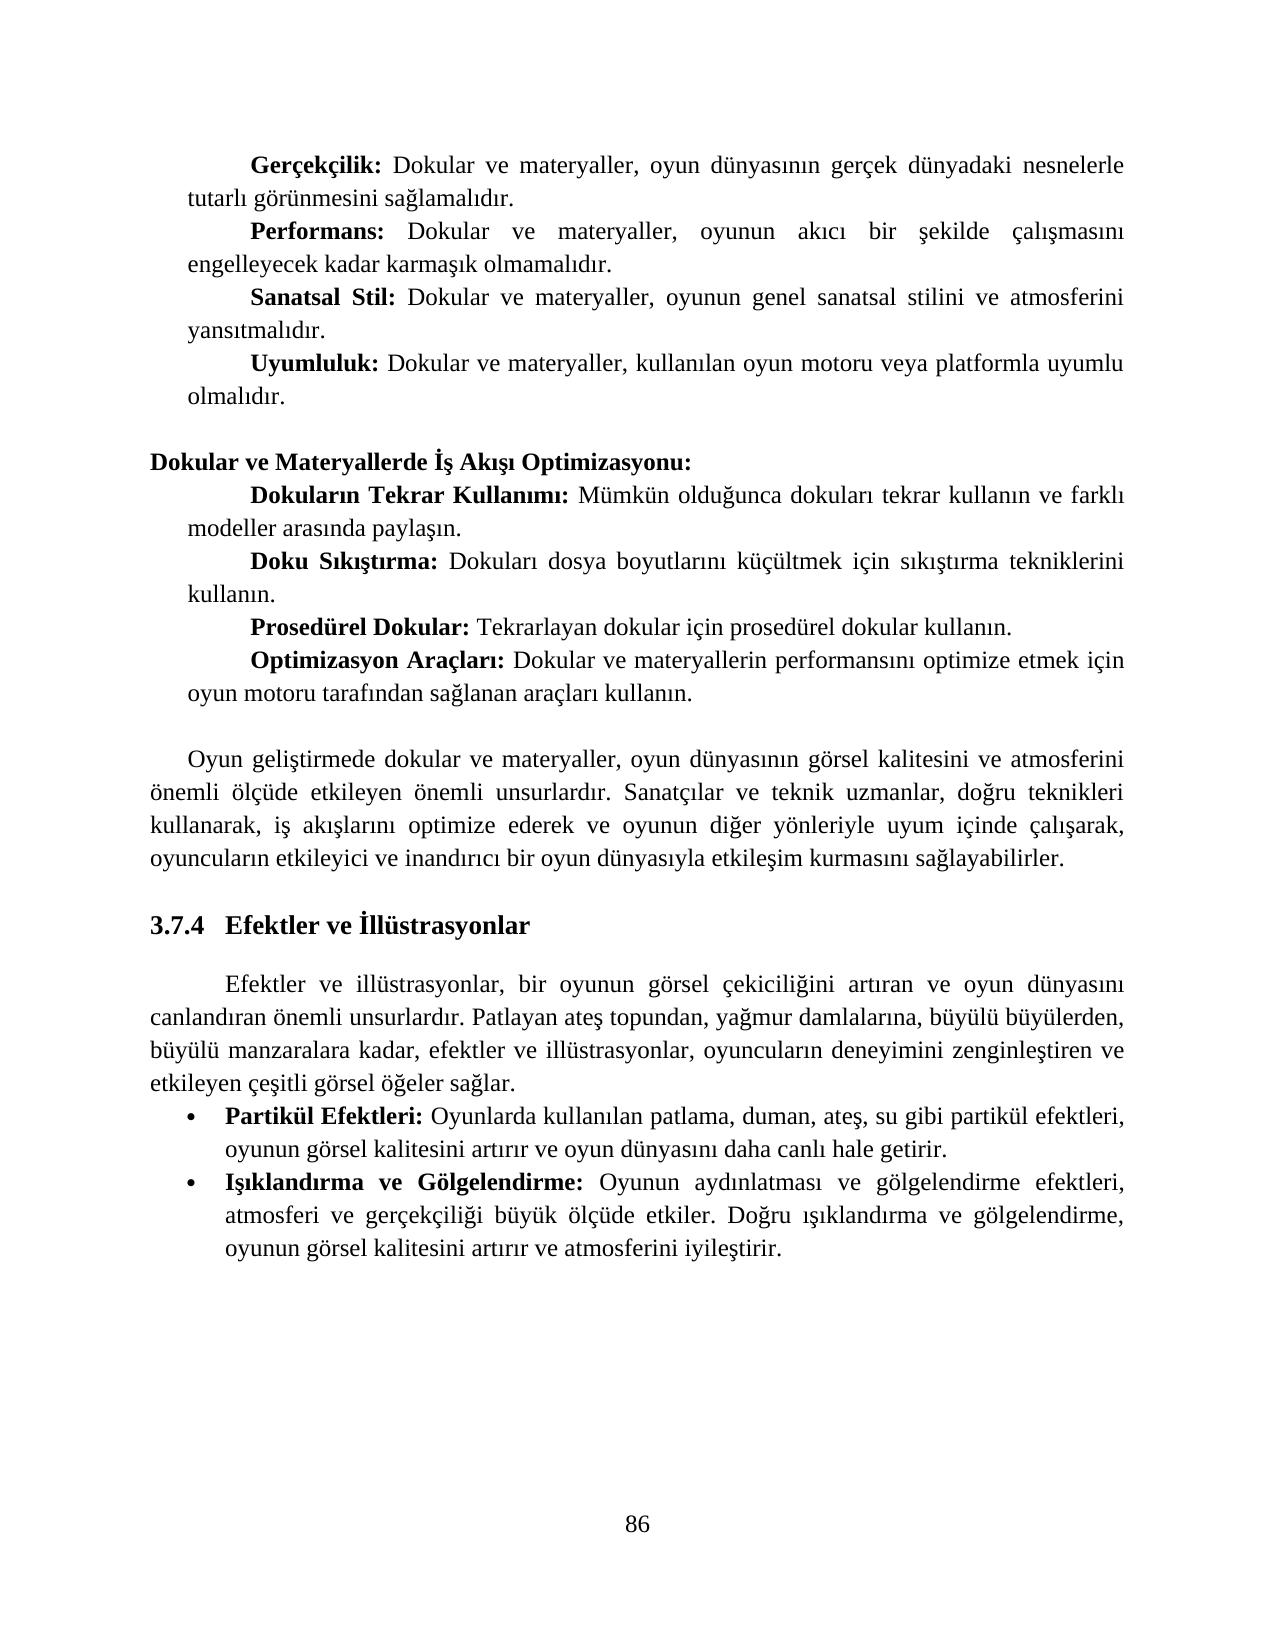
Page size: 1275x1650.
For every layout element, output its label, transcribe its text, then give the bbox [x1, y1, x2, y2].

text Efektler ve illüstrasyonlar, bir oyunun görsel çekiciliğini artıran ve oyun dünyasını canlandıran önemli unsurlardır. Patlayan ateş topundan, yağmur damlalarına, büyülü büyülerden, büyülü manzaralara kadar, efektler ve illüstrasyonlar, oyuncuların deneyimini zenginleştiren ve etkileyen çeşitli görsel öğeler sağlar. [150, 969, 1125, 1096]
text Oyun geliştirmede dokular ve materyaller, oyun dünyasının görsel kalitesini ve atmosferini önemli ölçüde etkileyen önemli unsurlardır. Sanatçılar ve teknik uzmanlar, doğru teknikleri kullanarak, iş akışlarını optimize ederek ve oyunun diğer yönleriyle uyum içinde çalışarak, oyuncuların etkileyici ve inandırıcı bir oyun dünyasıyla etkileşim kurmasını sağlayabilirler. [150, 744, 1125, 872]
list Partikül Efektleri: Oyunlarda kullanılan patlama, duman, ateş, su gibi partikül efektleri, oyunun görsel kalitesini artırır ve oyun dünyasını daha canlı hale getirir. [187, 1101, 1125, 1162]
text Optimizasyon Araçları: Dokular ve materyallerin performansını optimize etmek için oyun motoru tarafından sağlanan araçları kullanın. [187, 645, 1125, 707]
text Uyumluluk: Dokular ve materyaller, kullanılan oyun motoru veya platformla uyumlu olmalıdır. [187, 348, 1125, 410]
text Dokular ve Materyallerde İş Akışı Optimizasyonu: [150, 447, 1125, 476]
text Doku Sıkıştırma: Dokuları dosya boyutlarını küçültmek için sıkıştırma tekniklerini kullanın. [187, 546, 1125, 608]
text Gerçekçilik: Dokular ve materyaller, oyun dünyasının gerçek dünyadaki nesnelerle tutarlı görünmesini sağlamalıdır. [187, 150, 1125, 212]
list Işıklandırma ve Gölgelendirme: Oyunun aydınlatması ve gölgelendirme efektleri, atmosferi ve gerçekçiliği büyük ölçüde etkiler. Doğru ışıklandırma ve gölgelendirme, oyunun görsel kalitesini artırır ve atmosferini iyileştirir. [187, 1167, 1125, 1262]
text Sanatsal Stil: Dokular ve materyaller, oyunun genel sanatsal stilini ve atmosferini yansıtmalıdır. [187, 282, 1125, 344]
list Efektler ve İllüstrasyonlar [150, 909, 1125, 941]
text Prosedürel Dokular: Tekrarlayan dokular için prosedürel dokular kullanın. [187, 612, 1125, 641]
text Performans: Dokular ve materyaller, oyunun akıcı bir şekilde çalışmasını engelleyecek kadar karmaşık olmamalıdır. [187, 216, 1125, 278]
text Dokuların Tekrar Kullanımı: Mümkün olduğunca dokuları tekrar kullanın ve farklı modeller arasında paylaşın. [187, 480, 1125, 542]
